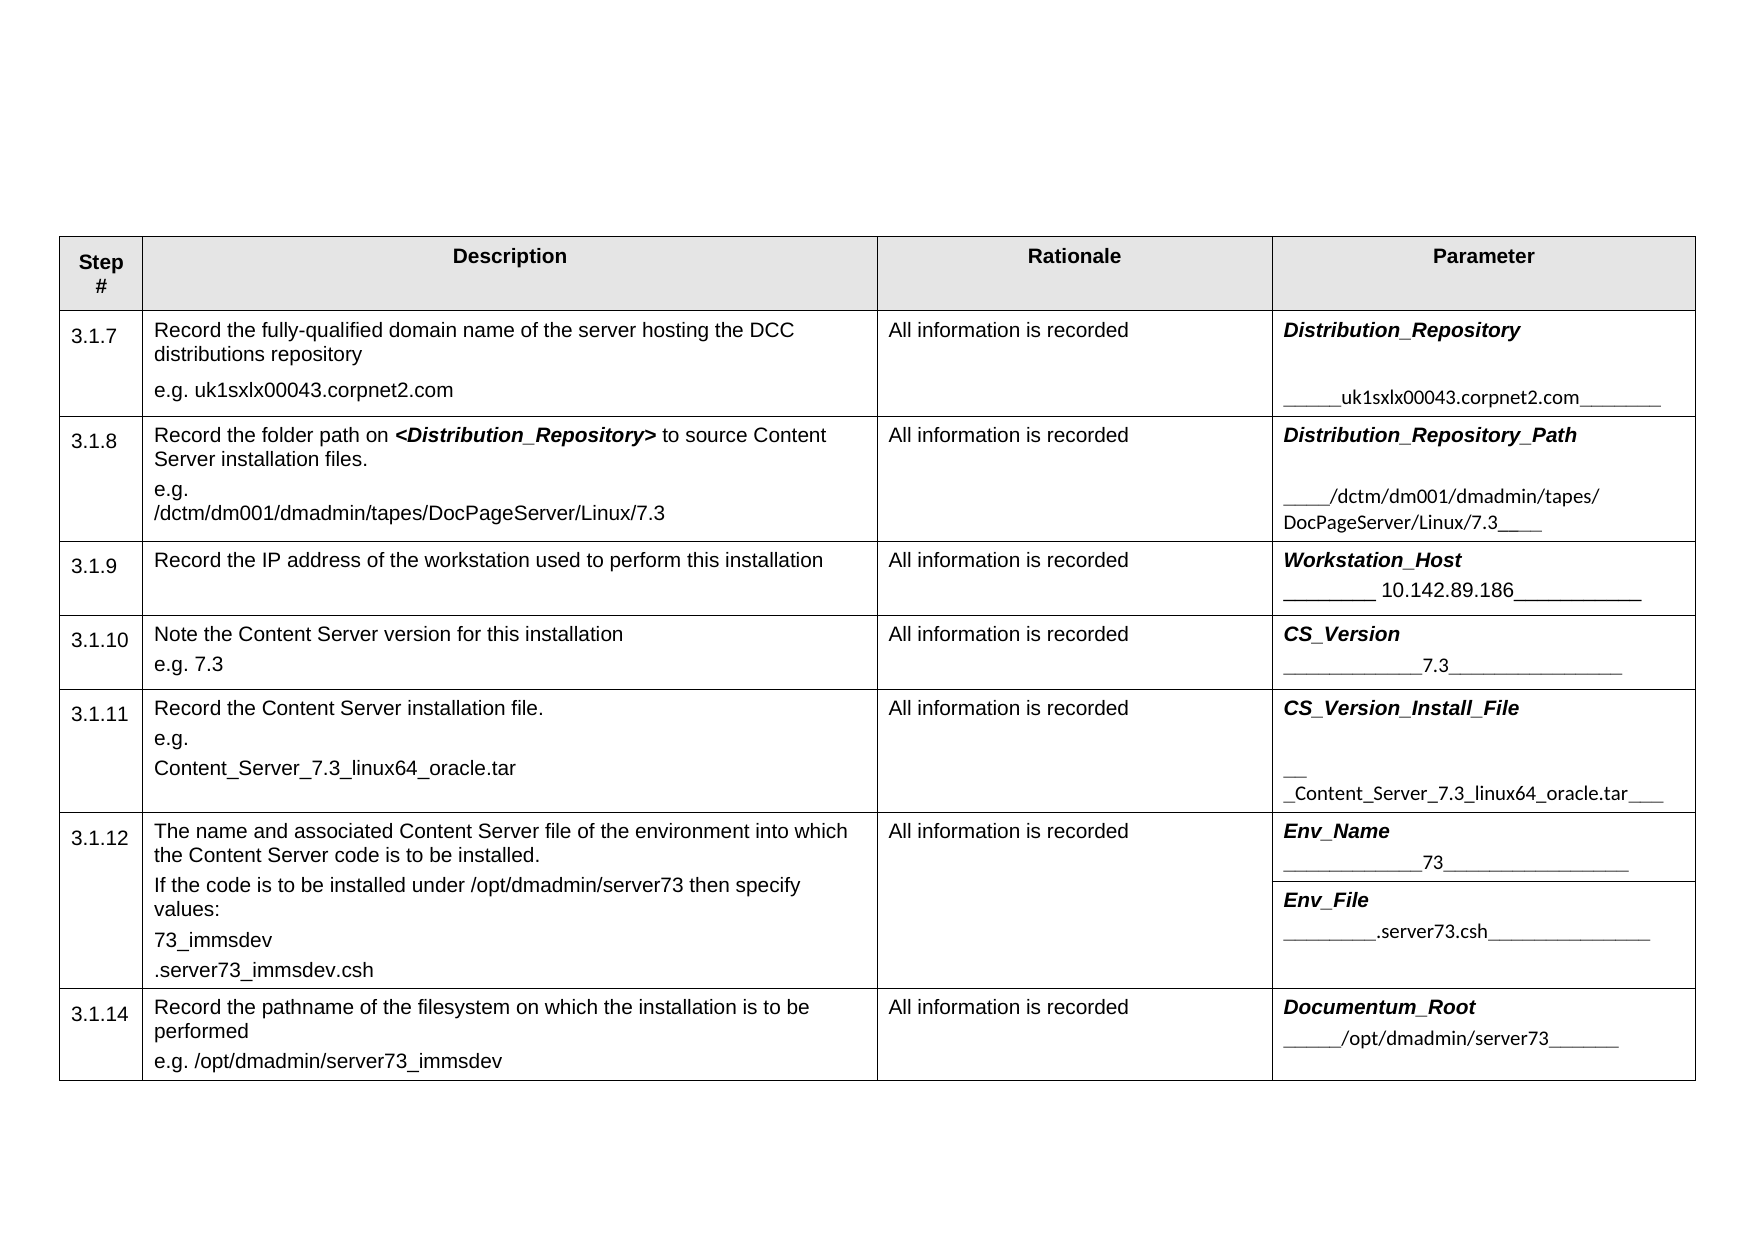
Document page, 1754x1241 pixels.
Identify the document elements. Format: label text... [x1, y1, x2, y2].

table_cell All information is recorded [878, 417, 1272, 541]
table_header Description [143, 237, 877, 310]
table_cell Env_File ________.server73.csh______________ [1273, 882, 1695, 988]
table_header Parameter [1273, 237, 1695, 310]
table_cell Distribution_Repository _____uk1sxlx00043.corpnet2.com_______ [1273, 311, 1695, 416]
table_cell All information is recorded [878, 690, 1272, 812]
table_cell Record the folder path on <Distribution_Repository> to source Content Server installation files. e.g. /dctm/dm001/dmadmin/tapes/DocPageServer/Linux/7.3 [143, 417, 877, 541]
table_cell The name and associated Content Server file of the environment into which the Content Server code is to be installed. If the code is to be installed under /opt/dmadmin/server73 then specify values: 73_immsdev .server73_immsdev.csh [143, 813, 877, 988]
table_cell [60, 542, 142, 614]
table_cell Documentum_Root _____/opt/dmadmin/server73______ [1273, 989, 1695, 1079]
table_header Step # [60, 237, 142, 310]
table_cell All information is recorded [878, 311, 1272, 416]
table_cell [60, 813, 142, 988]
table_cell All information is recorded [878, 813, 1272, 988]
table_cell Distribution_Repository_Path ____/dctm/dm001/dmadmin/tapes/DocPageServer/Linux/7.3____ [1273, 417, 1695, 541]
table_cell Record the Content Server installation file. e.g. Content_Server_7.3_linux64_oracle.tar [143, 690, 877, 812]
table_header Rationale [878, 237, 1272, 310]
table_cell [60, 417, 142, 541]
table_cell CS_Version ____________7.3_______________ [1273, 616, 1695, 688]
table_cell [60, 989, 142, 1079]
table_cell Record the fully-qualified domain name of the server hosting the DCC distributions repository e.g. uk1sxlx00043.corpnet2.com [143, 311, 877, 416]
table_cell [60, 311, 142, 416]
table_cell Record the IP address of the workstation used to perform this installation [143, 542, 877, 614]
table_cell CS_Version_Install_File ___Content_Server_7.3_linux64_oracle.tar___ [1273, 690, 1695, 812]
table_cell All information is recorded [878, 616, 1272, 688]
table_cell Record the pathname of the filesystem on which the installation is to be performed e.g. /opt/dmadmin/server73_immsdev [143, 989, 877, 1079]
table_cell All information is recorded [878, 989, 1272, 1079]
table_cell [60, 616, 142, 688]
table_cell Note the Content Server version for this installation e.g. 7.3 [143, 616, 877, 688]
table_cell Env_Name ____________73________________ [1273, 813, 1695, 881]
table_cell [60, 690, 142, 812]
table_cell Workstation_Host ________ 10.142.89.186___________ [1273, 542, 1695, 614]
table_cell All information is recorded [878, 542, 1272, 614]
